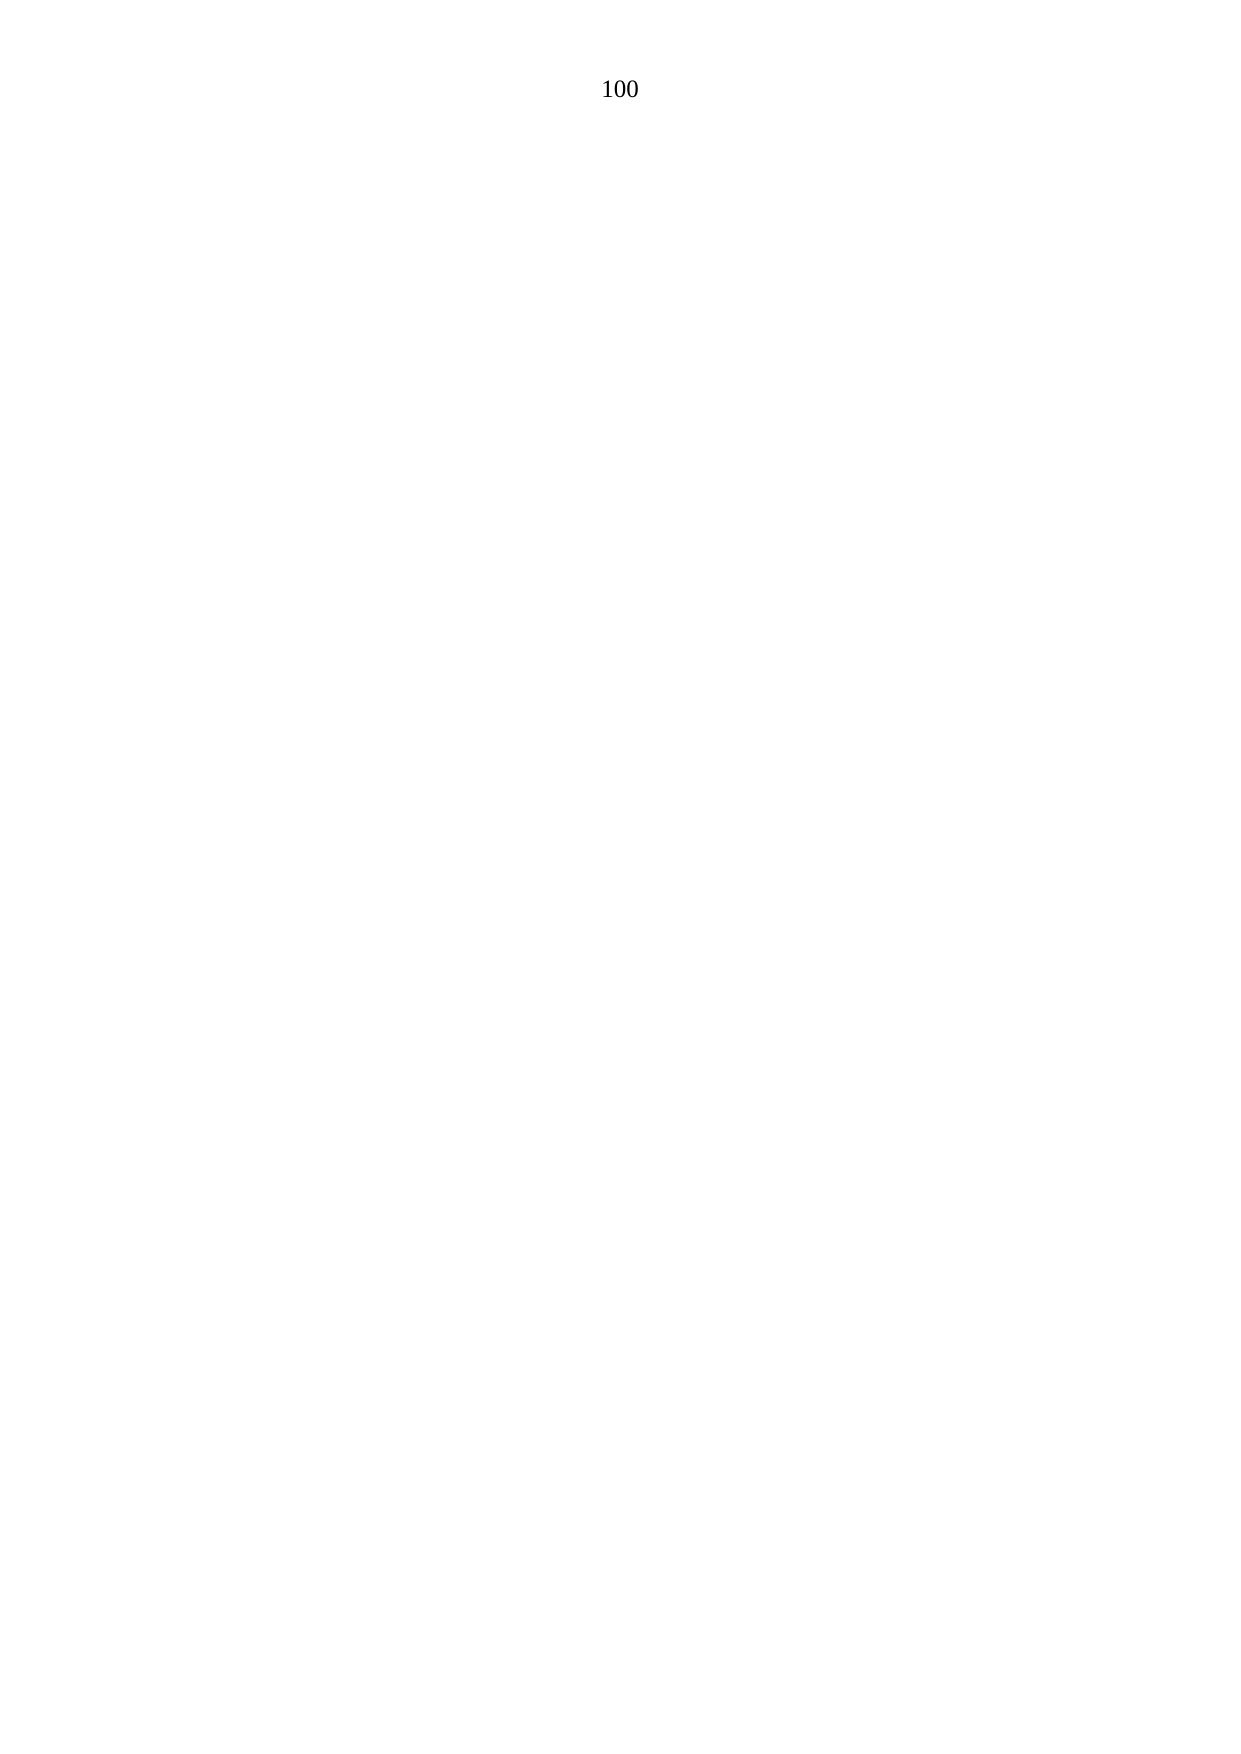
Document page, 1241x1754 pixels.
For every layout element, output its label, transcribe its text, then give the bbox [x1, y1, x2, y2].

text 100 [601, 74, 1154, 103]
